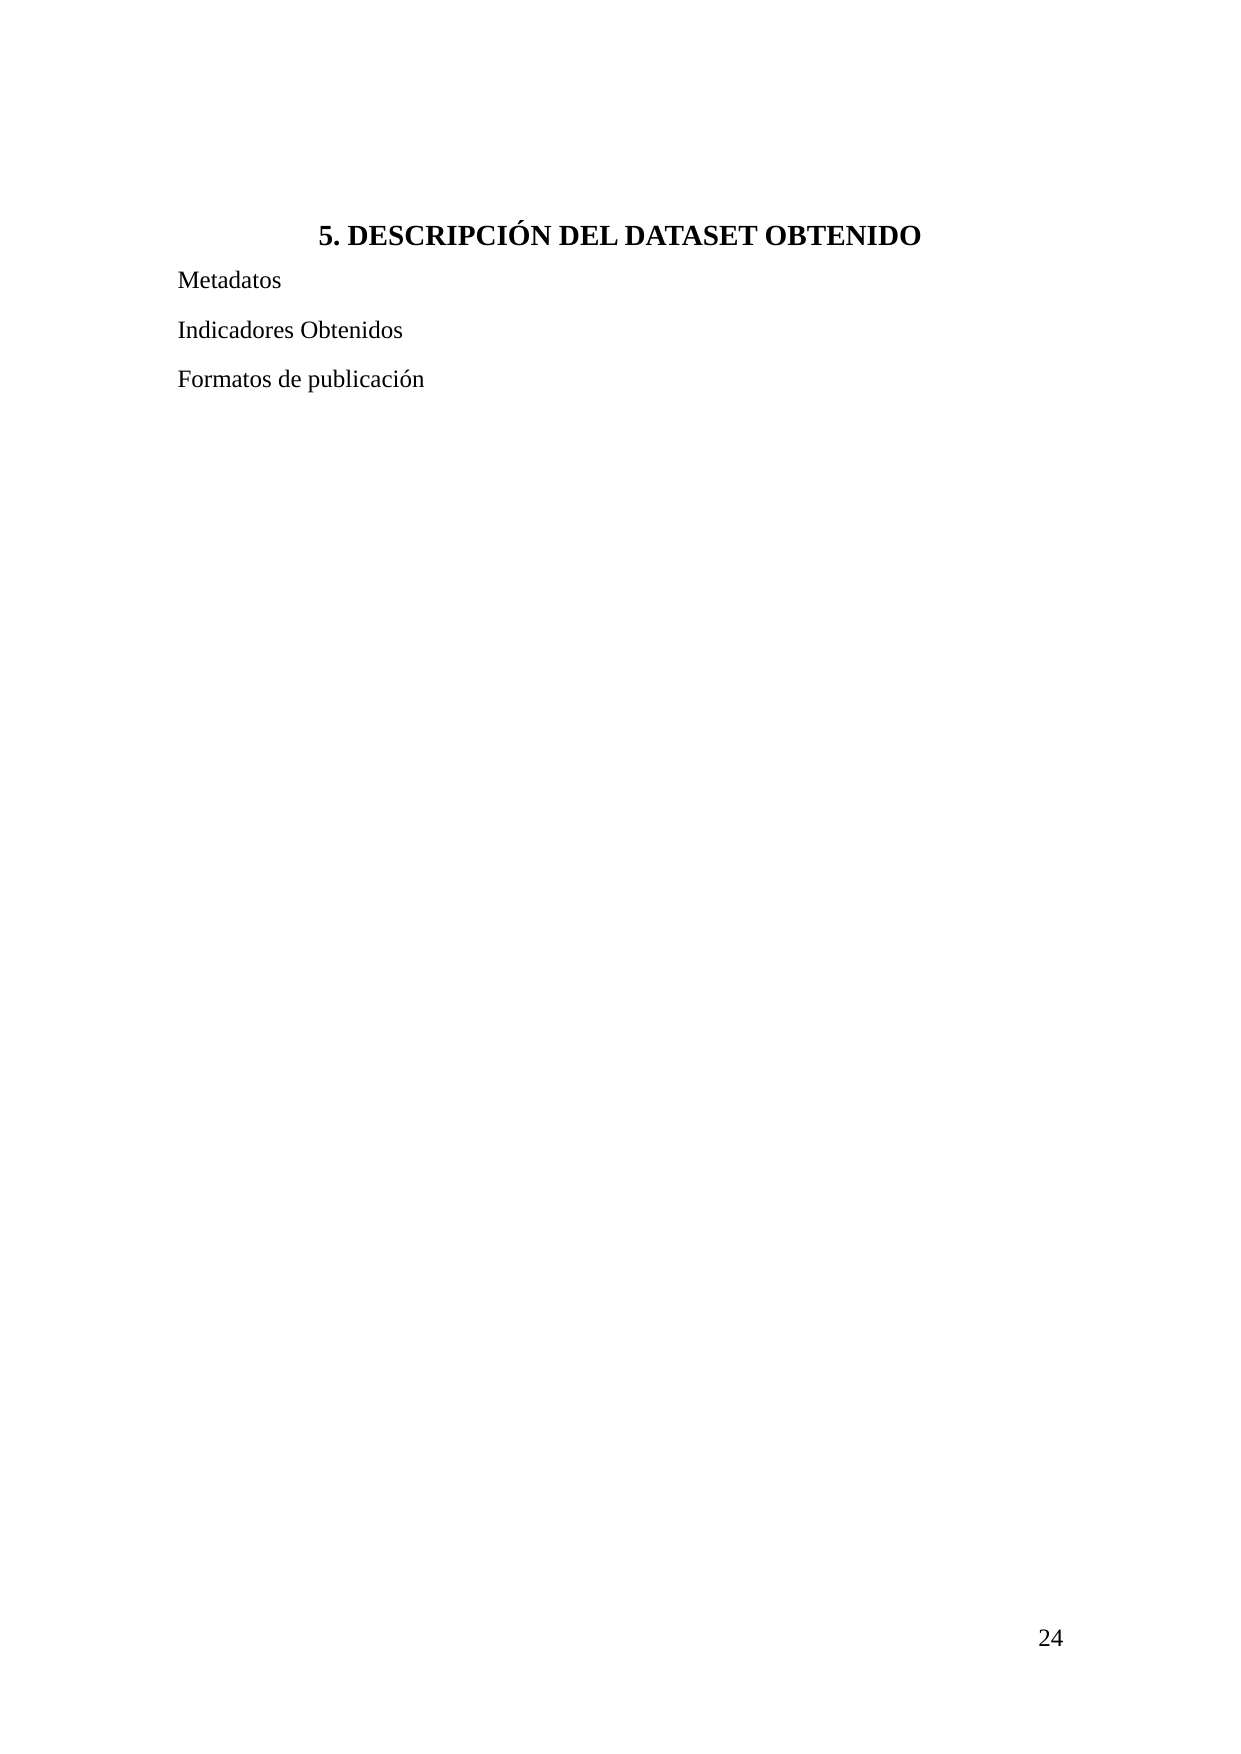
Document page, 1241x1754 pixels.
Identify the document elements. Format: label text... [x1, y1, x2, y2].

text Indicadores Obtenidos [177, 315, 1063, 343]
text Metadatos [177, 265, 1063, 294]
text Formatos de publicación [177, 364, 1063, 393]
subtitle 5. DESCRIPCIÓN DEL DATASET OBTENIDO [177, 218, 1063, 252]
